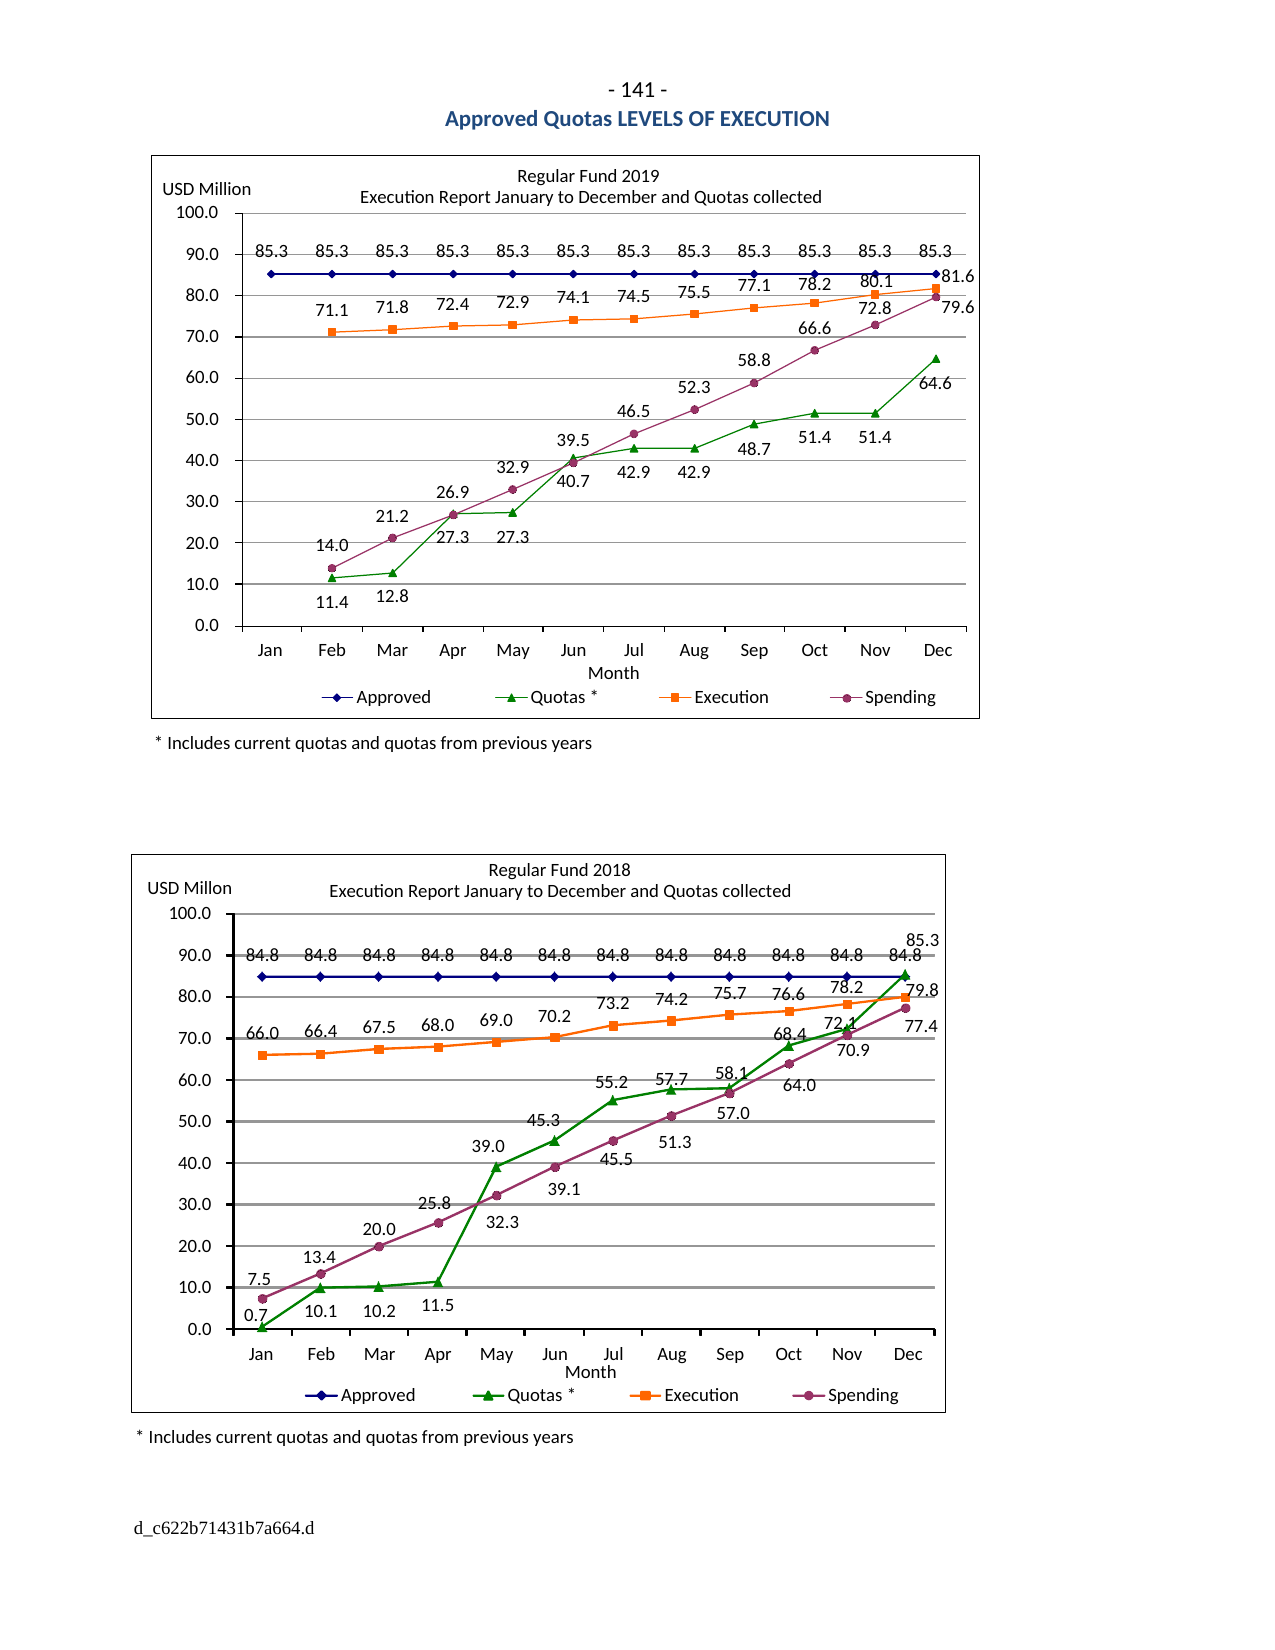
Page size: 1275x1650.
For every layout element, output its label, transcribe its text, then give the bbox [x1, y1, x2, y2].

text Approved Quotas LEVELS OF EXECUTION [150, 104, 1125, 132]
